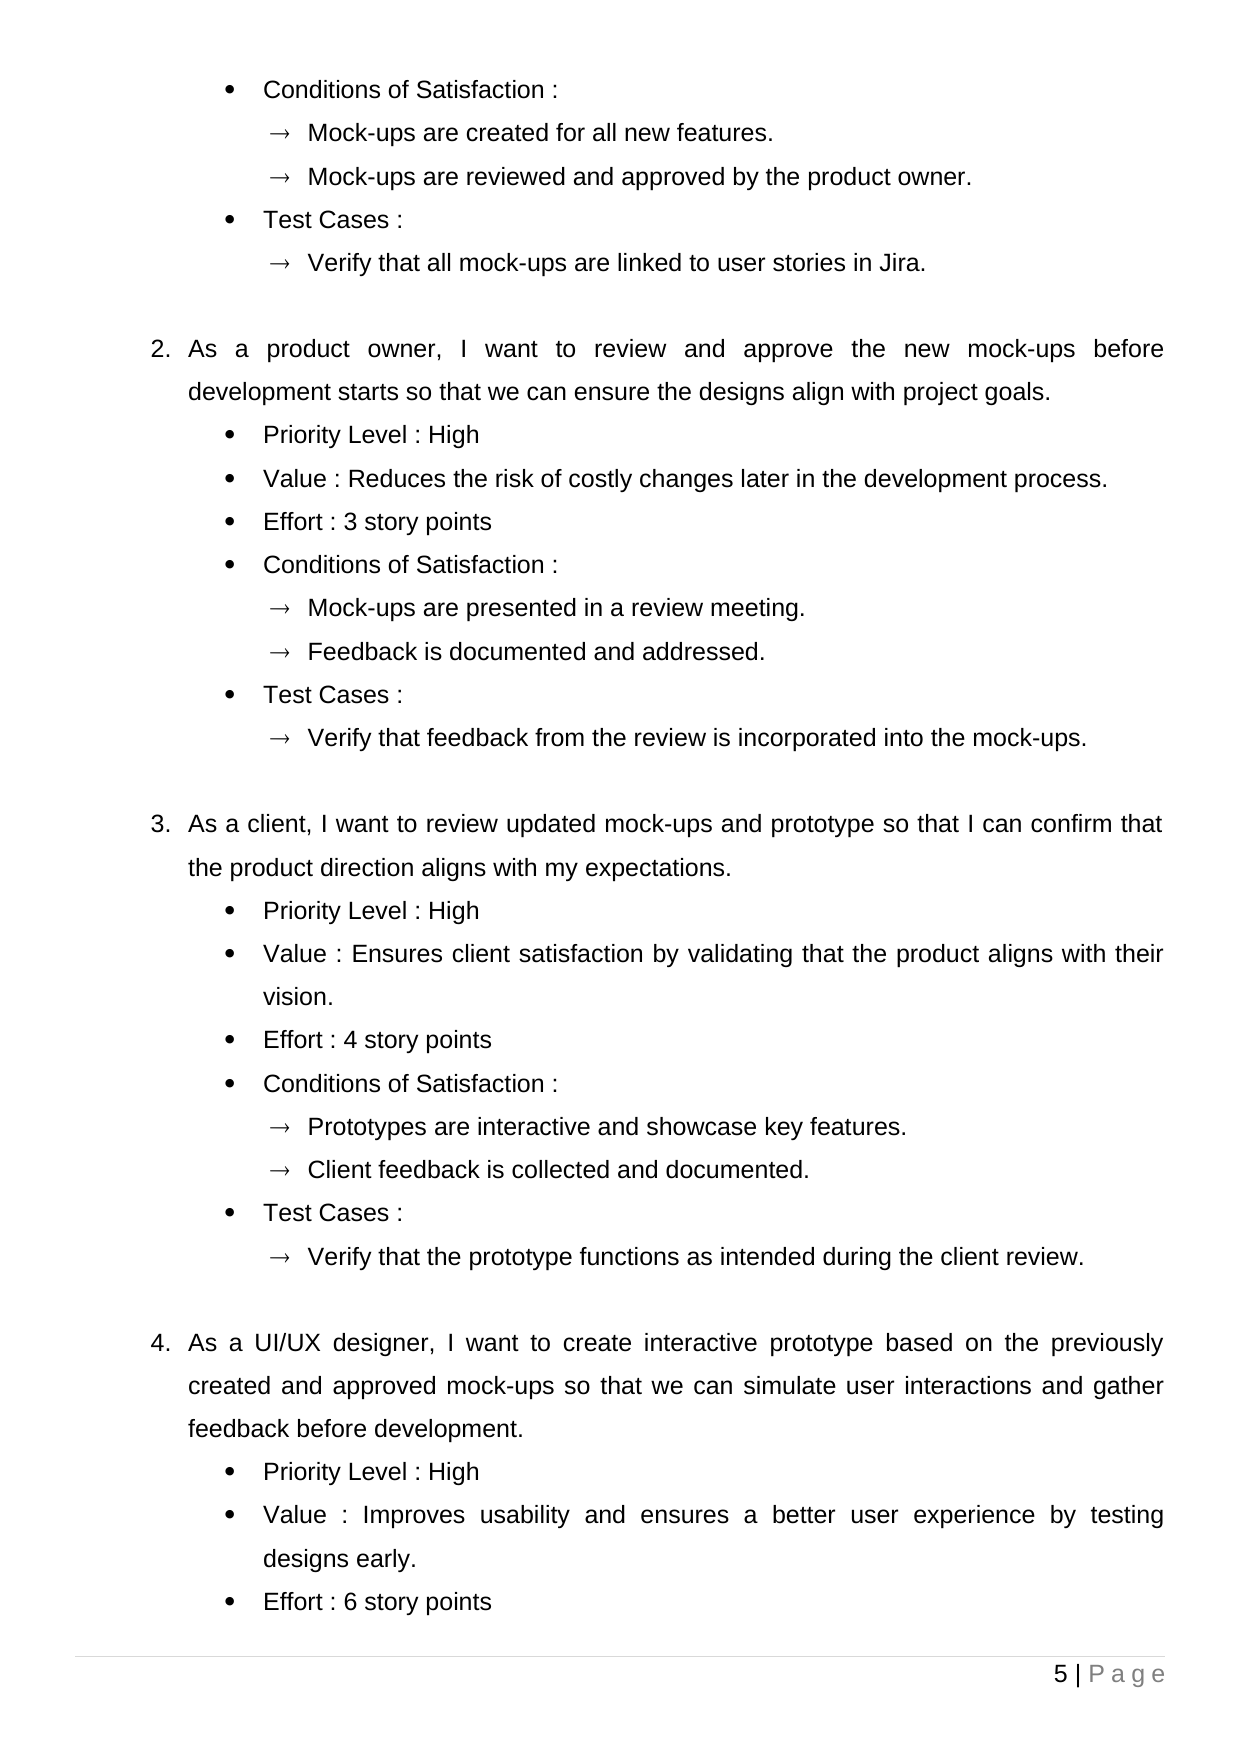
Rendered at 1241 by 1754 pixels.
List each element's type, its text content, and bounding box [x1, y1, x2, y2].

list Mock-ups are presented in a review meeting. [270, 593, 1165, 622]
list Feedback is documented and addressed. [270, 637, 1165, 666]
list Priority Level : High [225, 1457, 1165, 1486]
list Mock-ups are created for all new features. [270, 118, 1165, 147]
list Test Cases : [225, 205, 1165, 233]
list As a client, I want to review updated mock-ups and prototype so that I can confirm that the product direction aligns with my expectations. [150, 809, 1165, 881]
list Conditions of Satisfaction : [225, 75, 1165, 104]
list Verify that feedback from the review is incorporated into the mock-ups. [270, 723, 1165, 752]
list Verify that all mock-ups are linked to user stories in Jira. [270, 248, 1165, 277]
list Value : Ensures client satisfaction by validating that the product aligns with their vision. [225, 939, 1165, 1011]
list As a UI/UX designer, I want to create interactive prototype based on the previously created and approved mock-ups so that we can simulate user interactions and gather feedback before development. [150, 1328, 1165, 1443]
list Verify that the prototype functions as intended during the client review. [270, 1241, 1165, 1270]
list Test Cases : [225, 1198, 1165, 1227]
list Conditions of Satisfaction : [225, 550, 1165, 579]
list Priority Level : High [225, 896, 1165, 924]
list Effort : 4 story points [225, 1025, 1165, 1054]
list Value : Improves usability and ensures a better user experience by testing designs early. [225, 1500, 1165, 1572]
list Prototypes are interactive and showcase key features. [270, 1112, 1165, 1141]
list Effort : 6 story points [225, 1587, 1165, 1616]
list Test Cases : [225, 680, 1165, 709]
list Conditions of Satisfaction : [225, 1068, 1165, 1097]
list Value : Reduces the risk of costly changes later in the development process. [225, 464, 1165, 493]
list Mock-ups are reviewed and approved by the product owner. [270, 161, 1165, 190]
list As a product owner, I want to review and approve the new mock-ups before development starts so that we can ensure the designs align with project goals. [150, 334, 1165, 406]
list Priority Level : High [225, 421, 1165, 449]
list Client feedback is collected and documented. [270, 1155, 1165, 1184]
list Effort : 3 story points [225, 507, 1165, 536]
